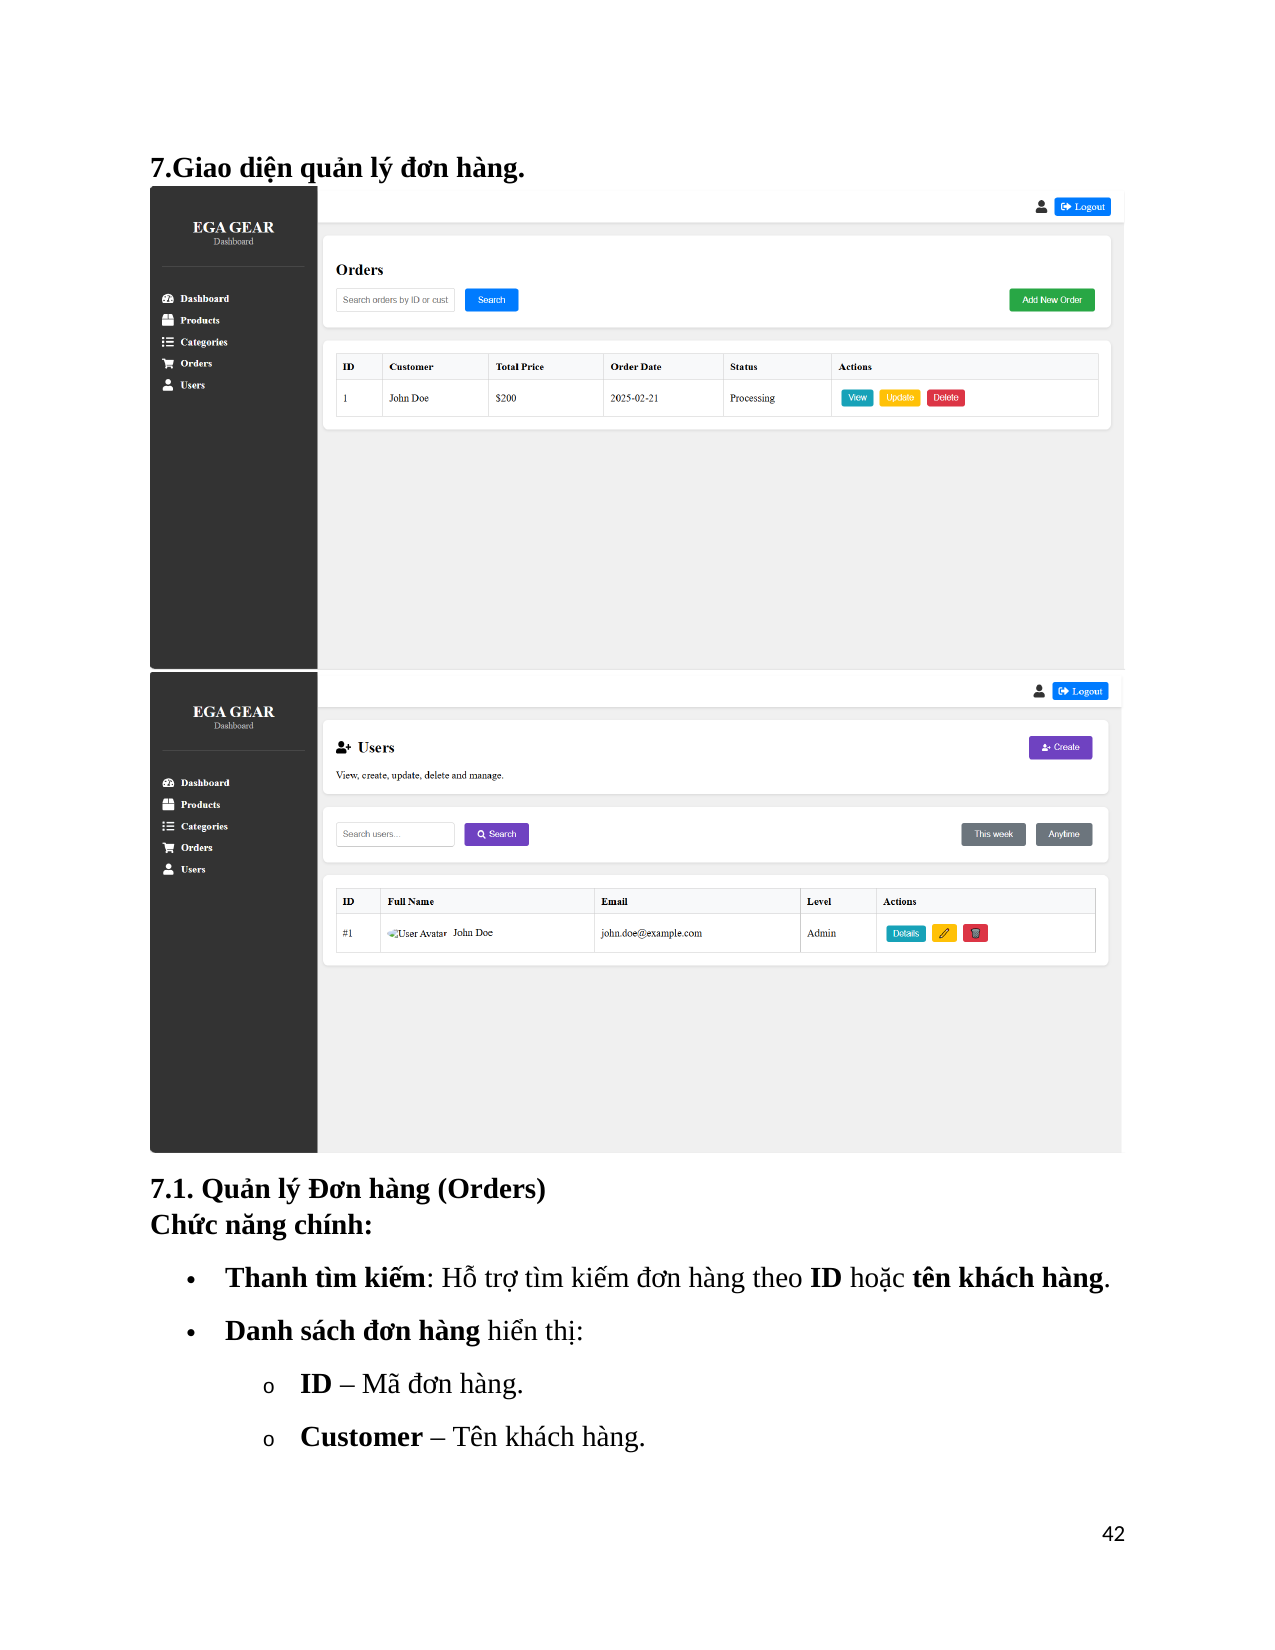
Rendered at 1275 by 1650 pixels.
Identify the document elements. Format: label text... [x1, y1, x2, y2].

text Chức năng chính: [150, 1207, 1125, 1241]
list Customer – Tên khách hàng. [262, 1419, 1125, 1452]
list Thanh tìm kiếm: Hỗ trợ tìm kiếm đơn hàng theo ID hoặc tên khách hàng. [187, 1260, 1125, 1294]
picture [150, 186, 1125, 670]
picture [150, 672, 1125, 1153]
subtitle 7.1. Quản lý Đơn hàng (Orders) [150, 1171, 1125, 1205]
list Danh sách đơn hàng hiển thị: [187, 1313, 1125, 1347]
list ID – Mã đơn hàng. [262, 1366, 1125, 1399]
subtitle 7.Giao diện quản lý đơn hàng. [150, 150, 1125, 183]
